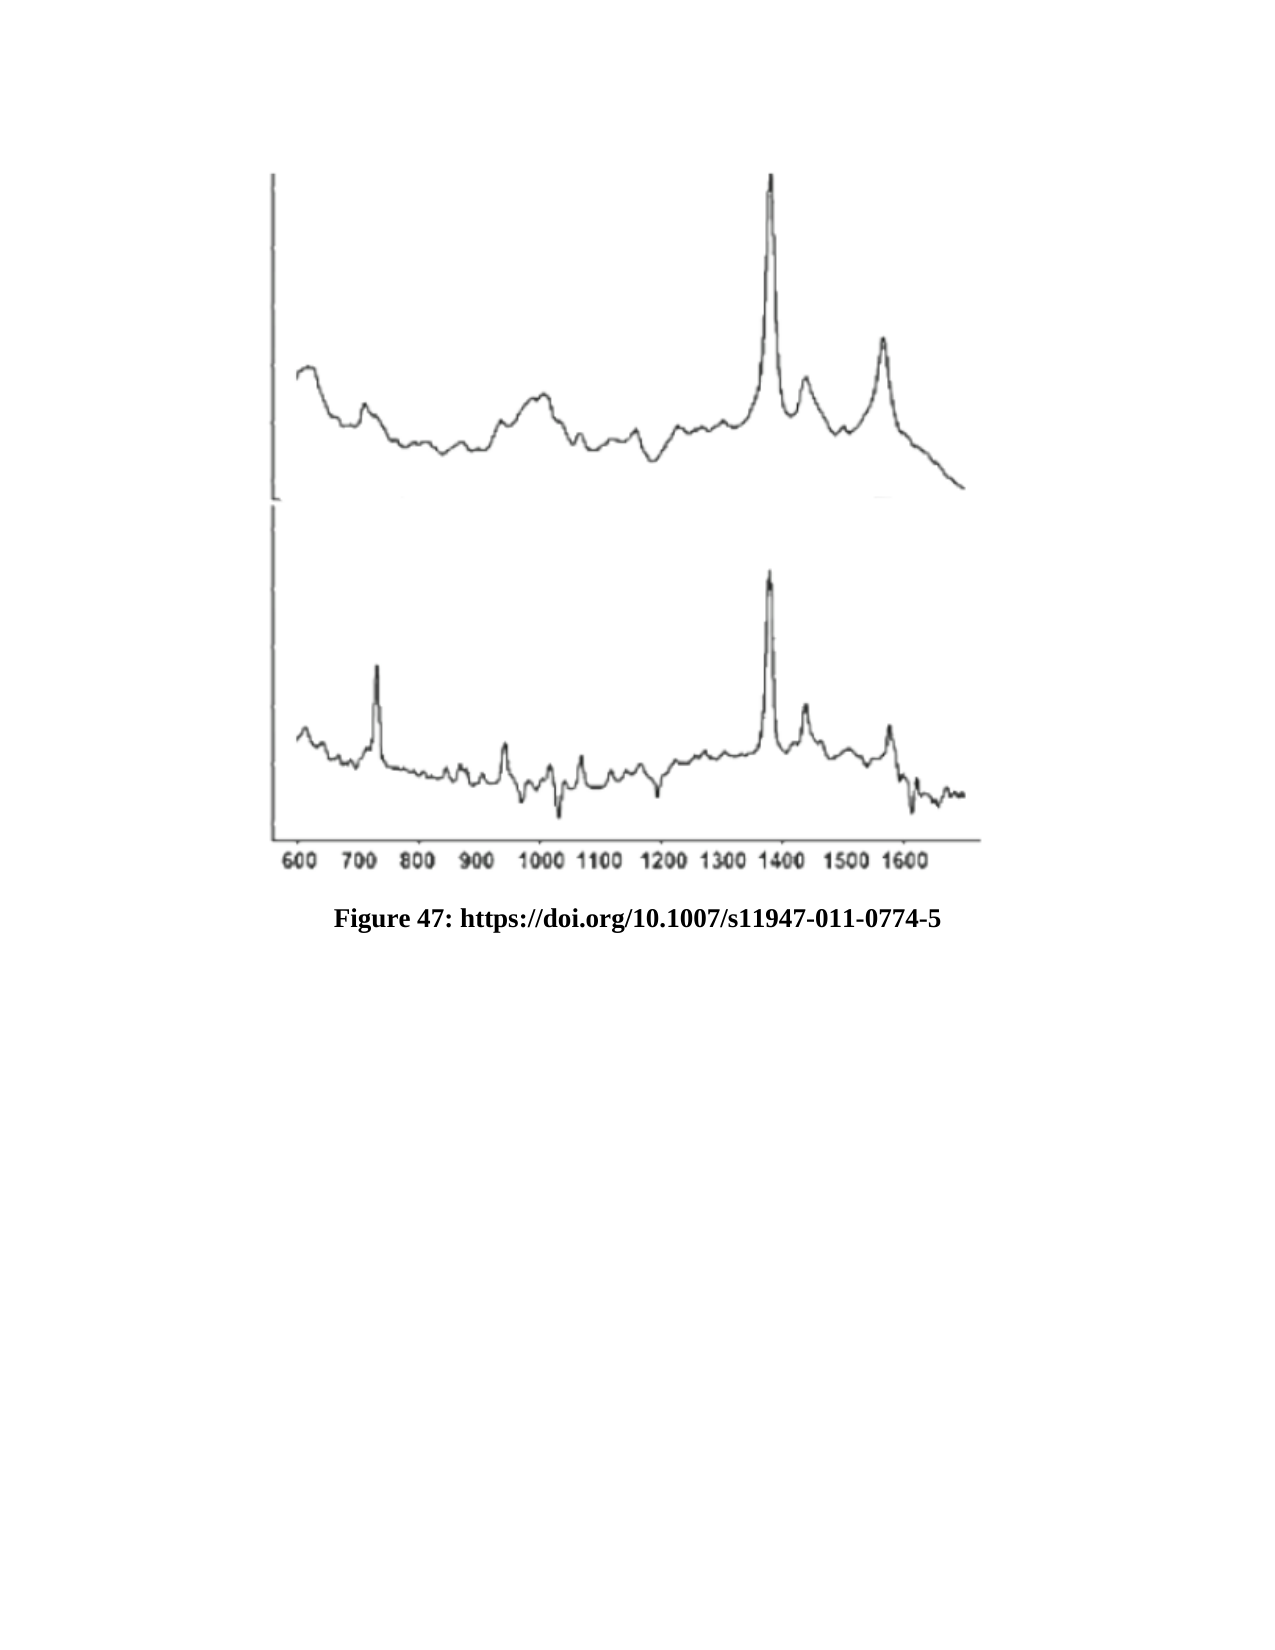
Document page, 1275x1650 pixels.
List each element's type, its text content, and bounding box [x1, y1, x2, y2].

picture [245, 150, 1030, 882]
text Figure 47: https://doi.org/10.1007/s11947-011-0774-5 [150, 902, 1125, 933]
